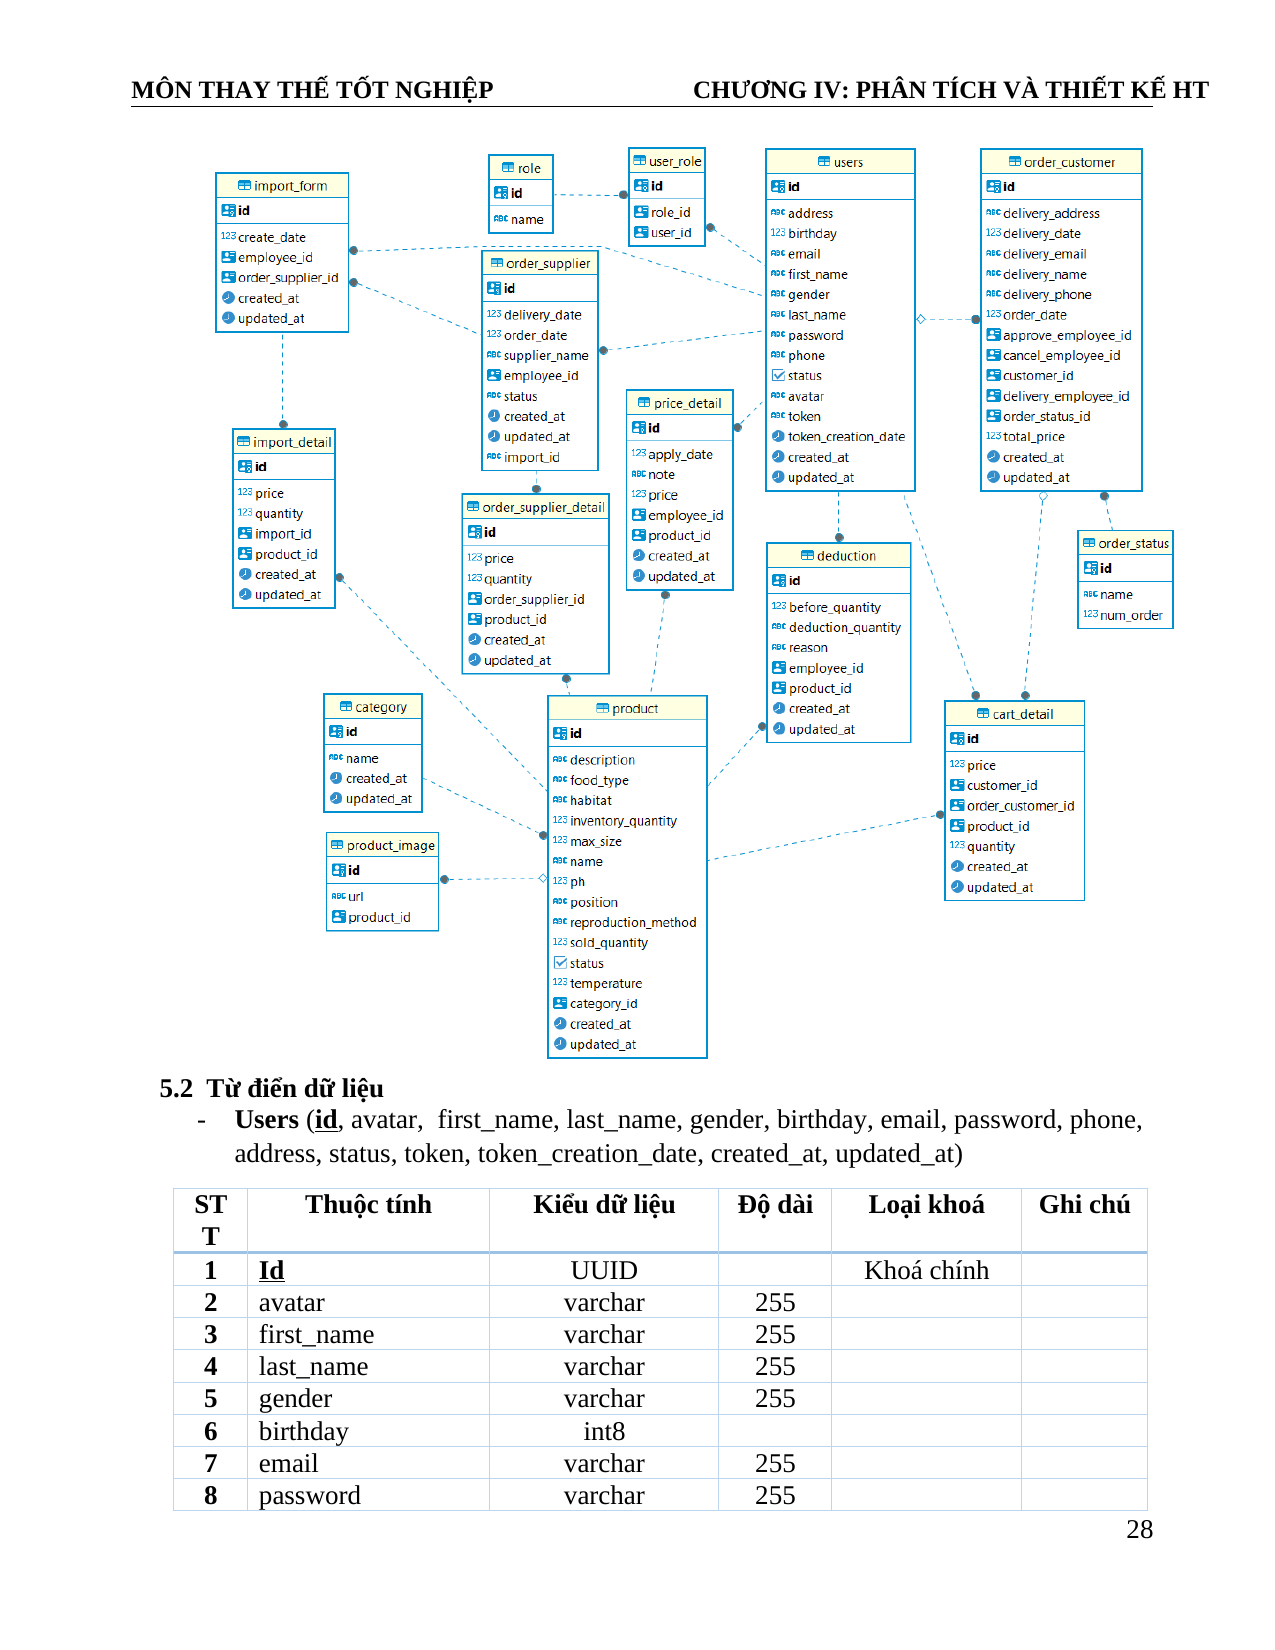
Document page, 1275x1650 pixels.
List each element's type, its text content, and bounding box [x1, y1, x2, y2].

table_cell 255 [719, 1383, 831, 1414]
table_cell [1022, 1479, 1147, 1510]
table_header STT [174, 1189, 247, 1251]
table_cell last_name [248, 1350, 489, 1382]
table_cell 255 [719, 1318, 831, 1349]
table_cell varchar [490, 1286, 718, 1317]
table_cell 3 [174, 1318, 247, 1349]
table_cell 2 [174, 1286, 247, 1317]
list Từ điển dữ liệu [159, 1072, 1153, 1104]
table_cell 4 [174, 1350, 247, 1382]
picture [206, 138, 1182, 1067]
table_header Độ dài [719, 1189, 831, 1251]
table_cell 255 [719, 1447, 831, 1478]
table_cell first_name [248, 1318, 489, 1349]
table_cell avatar [248, 1286, 489, 1317]
table_cell [719, 1254, 831, 1285]
table_cell [832, 1318, 1021, 1349]
table_cell 1 [174, 1254, 247, 1285]
table_cell int8 [490, 1415, 718, 1446]
table_cell birthday [248, 1415, 489, 1446]
table_cell Id [248, 1254, 489, 1285]
table_cell [832, 1479, 1021, 1510]
table_cell varchar [490, 1447, 718, 1478]
table_cell UUID [490, 1254, 718, 1285]
table_cell [1022, 1254, 1147, 1285]
table_cell password [248, 1479, 489, 1510]
table_cell [1022, 1286, 1147, 1317]
table_cell [832, 1350, 1021, 1382]
table_cell [1022, 1350, 1147, 1382]
table_cell 255 [719, 1286, 831, 1317]
table_cell Khoá chính [832, 1254, 1021, 1285]
table_cell [1022, 1447, 1147, 1478]
list Users (id, avatar, first_name, last_name, gender, birthday, email, password, phone, address, status, token, token_creation_date, created_at, updated_at) [197, 1104, 1153, 1168]
table_cell varchar [490, 1479, 718, 1510]
table_cell varchar [490, 1318, 718, 1349]
table_cell 5 [174, 1383, 247, 1414]
table_cell 255 [719, 1479, 831, 1510]
table_header Loại khoá [832, 1189, 1021, 1251]
table_header Thuộc tính [248, 1189, 489, 1251]
table_cell [832, 1447, 1021, 1478]
table_cell 8 [174, 1479, 247, 1510]
table_cell 255 [719, 1350, 831, 1382]
table_cell [1022, 1415, 1147, 1446]
table_cell 6 [174, 1415, 247, 1446]
table_header Kiểu dữ liệu [490, 1189, 718, 1251]
table_cell [1022, 1318, 1147, 1349]
table_cell [832, 1286, 1021, 1317]
table_cell [1022, 1383, 1147, 1414]
table_cell gender [248, 1383, 489, 1414]
table_cell varchar [490, 1383, 718, 1414]
table_cell 7 [174, 1447, 247, 1478]
table_cell [832, 1415, 1021, 1446]
table_cell varchar [490, 1350, 718, 1382]
table_cell email [248, 1447, 489, 1478]
table_cell [719, 1415, 831, 1446]
table_header Ghi chú [1022, 1189, 1147, 1251]
table_cell [832, 1383, 1021, 1414]
